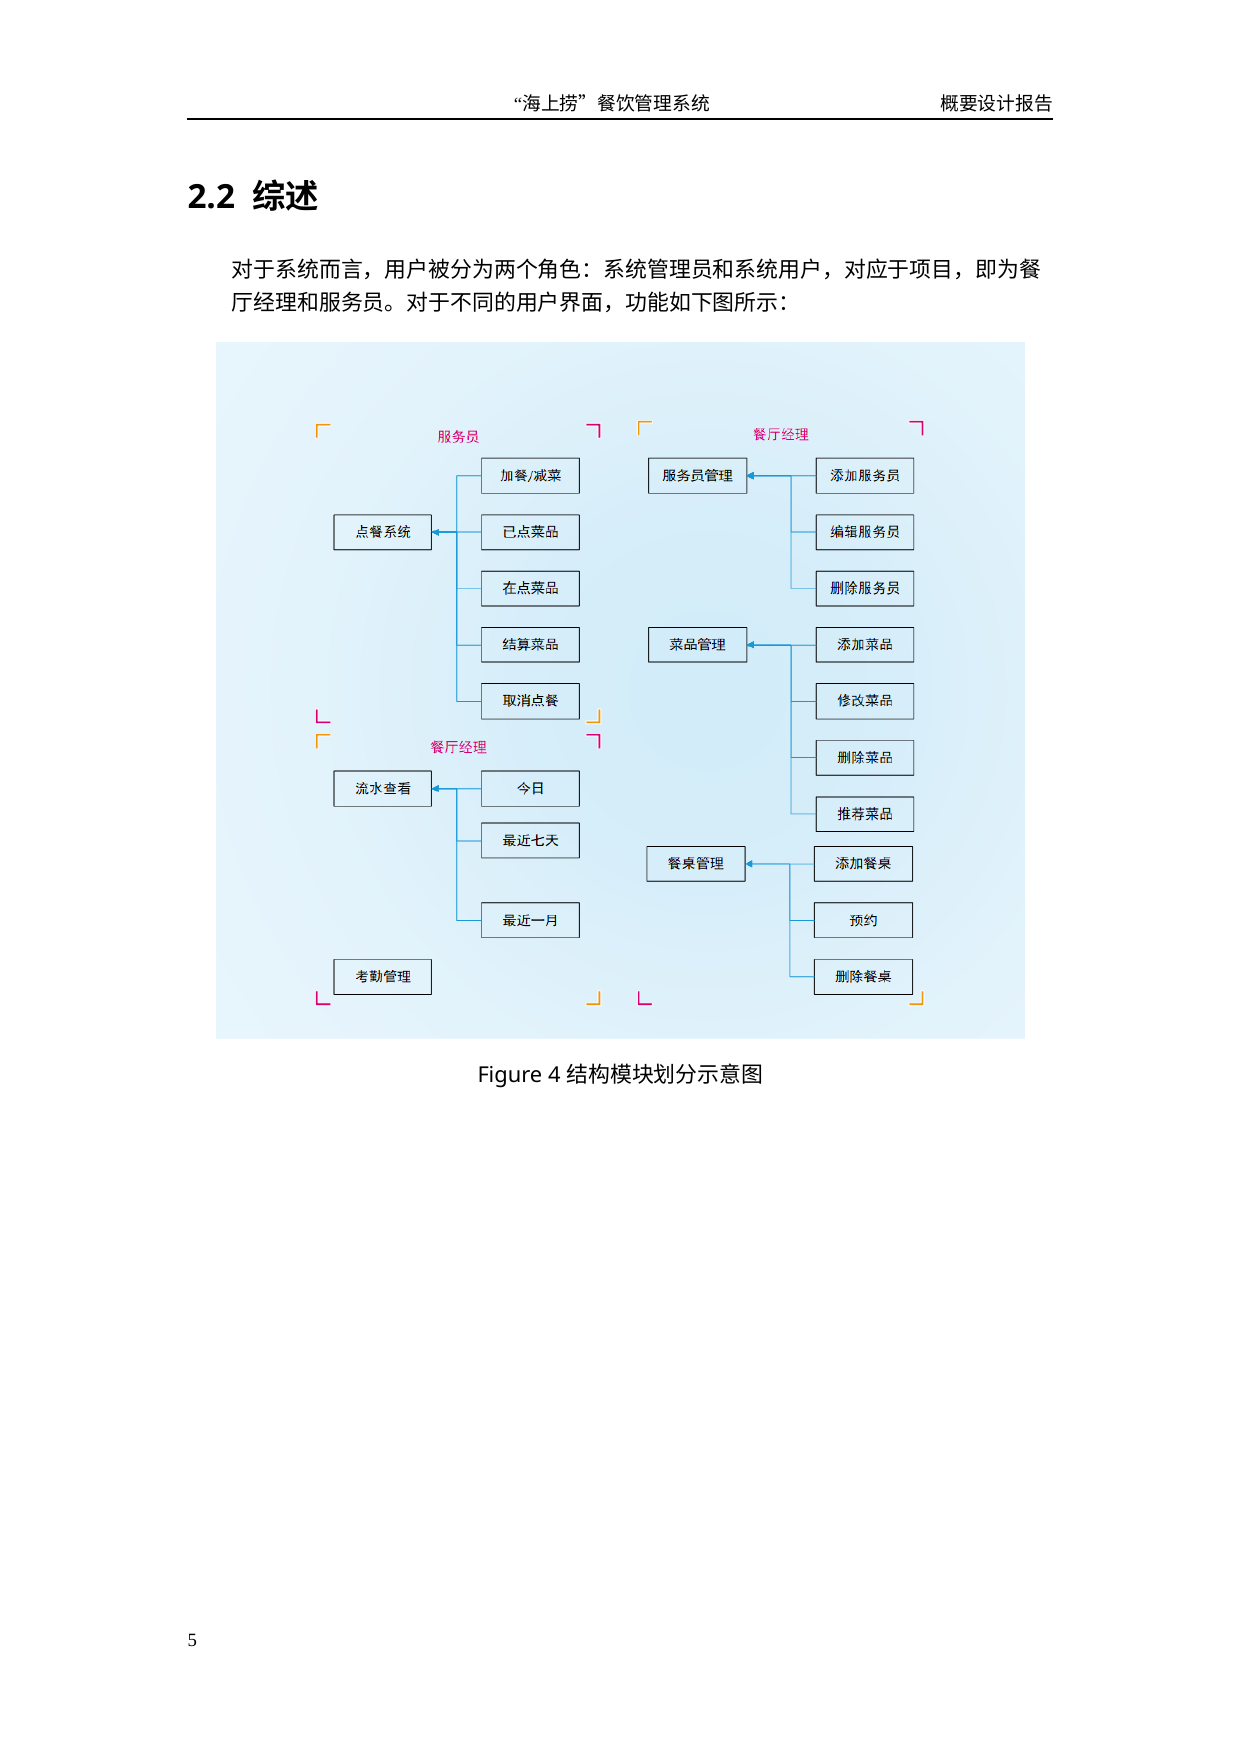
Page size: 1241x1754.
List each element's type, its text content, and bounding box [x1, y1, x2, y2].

text 对于系统而言，用户被分为两个角色：系统管理员和系统用户，对应于项目，即为餐厅经理和服务员。对于不同的用户界面，功能如下图所示： [231, 252, 1053, 317]
picture [215, 342, 1025, 1039]
text Figure 4 结构模块划分示意图 [187, 1057, 1053, 1089]
subtitle 综述 [187, 162, 1053, 227]
